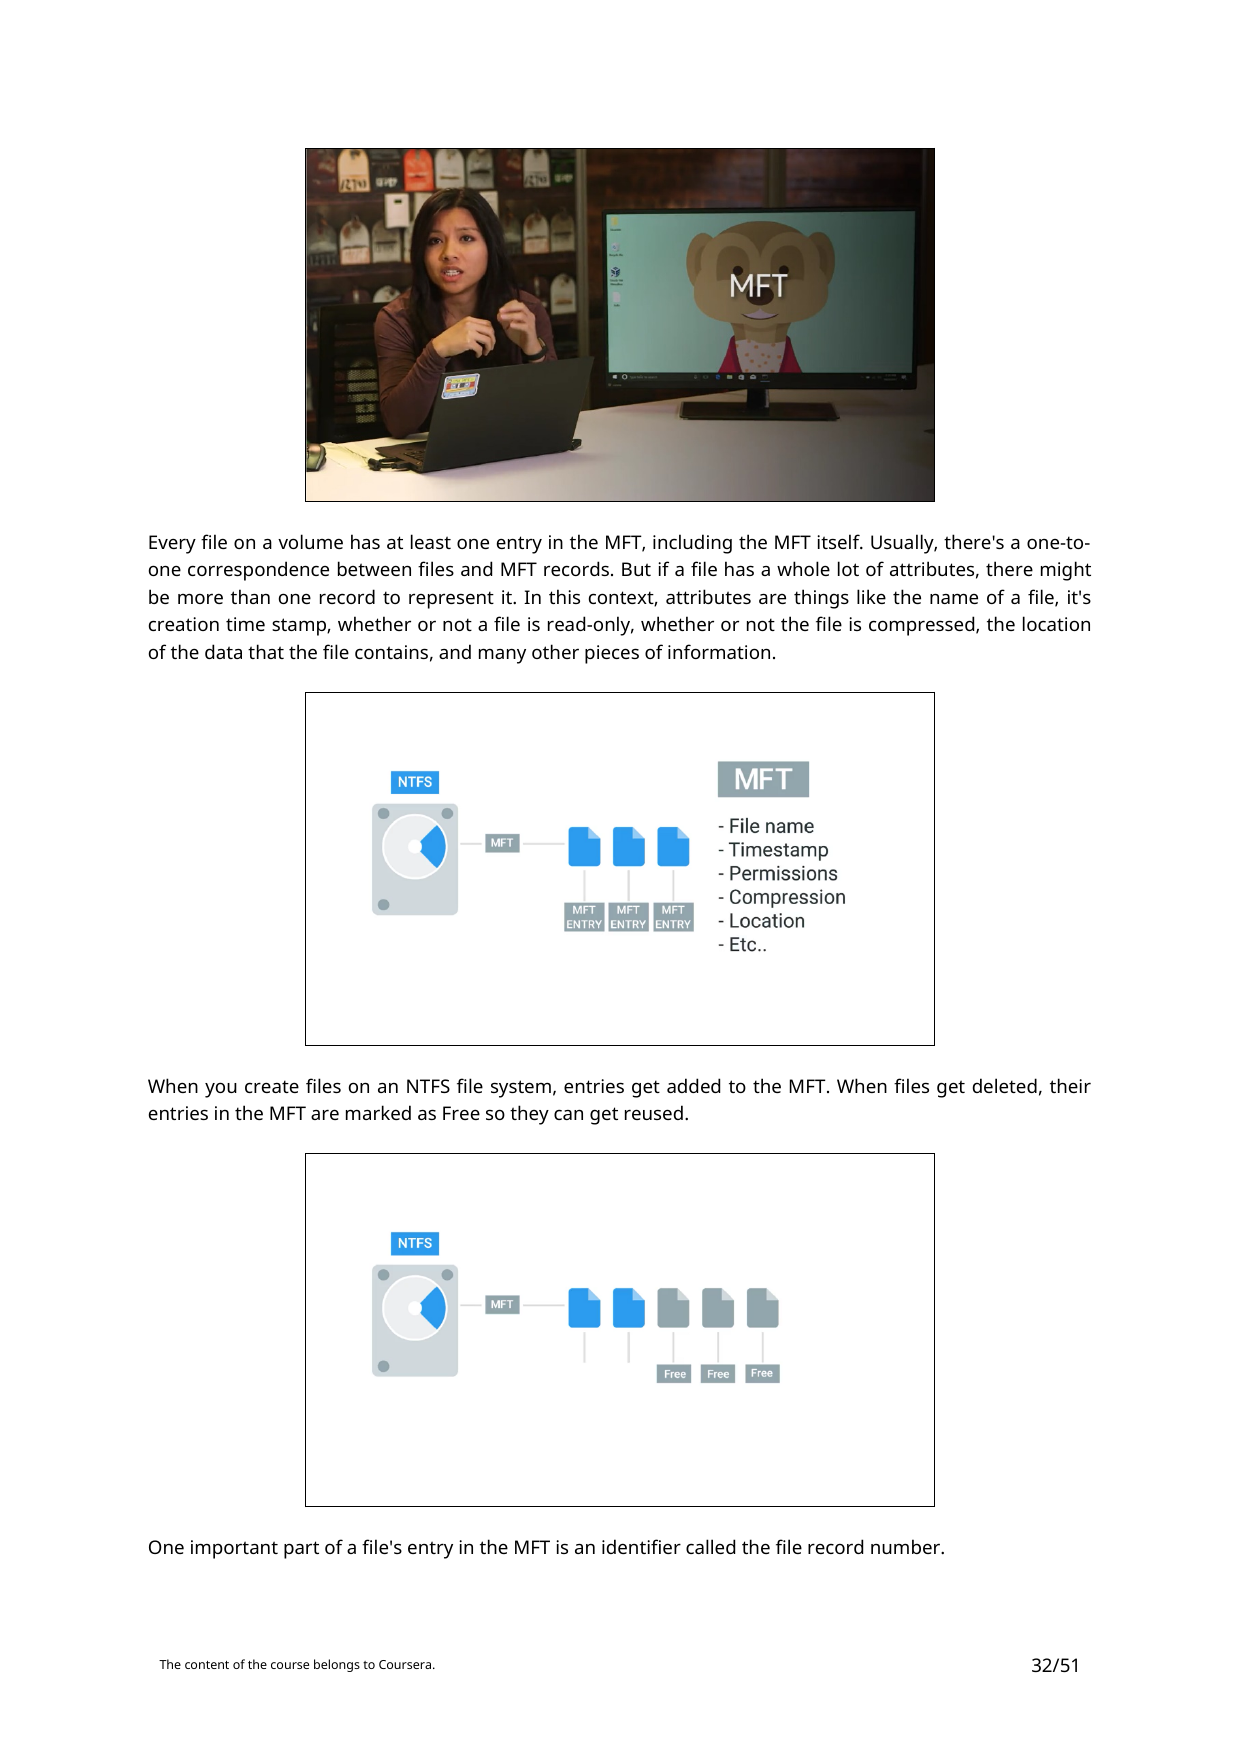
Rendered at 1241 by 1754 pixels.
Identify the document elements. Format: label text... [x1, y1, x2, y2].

text Every file on a volume has at least one entry in the MFT, including the MFT itself. Usually, there's a one-to-one correspondence between files and MFT records. But if a file has a whole lot of attributes, there might be more than one record to represent it. In this context, attributes are things like the name of a file, it's creation time stamp, whether or not a file is read-only, whether or not the file is compressed, the location of the data that the file contains, and many other pieces of information. [148, 529, 1093, 664]
picture [306, 693, 934, 1045]
picture [306, 149, 934, 501]
picture [306, 1154, 934, 1506]
text When you create files on an NTFS file system, entries get added to the MFT. When files get deleted, their entries in the MFT are marked as Free so they can get reused. [148, 1073, 1093, 1126]
text One important part of a file's entry in the MFT is an identifier called the file record number. [148, 1534, 1093, 1560]
